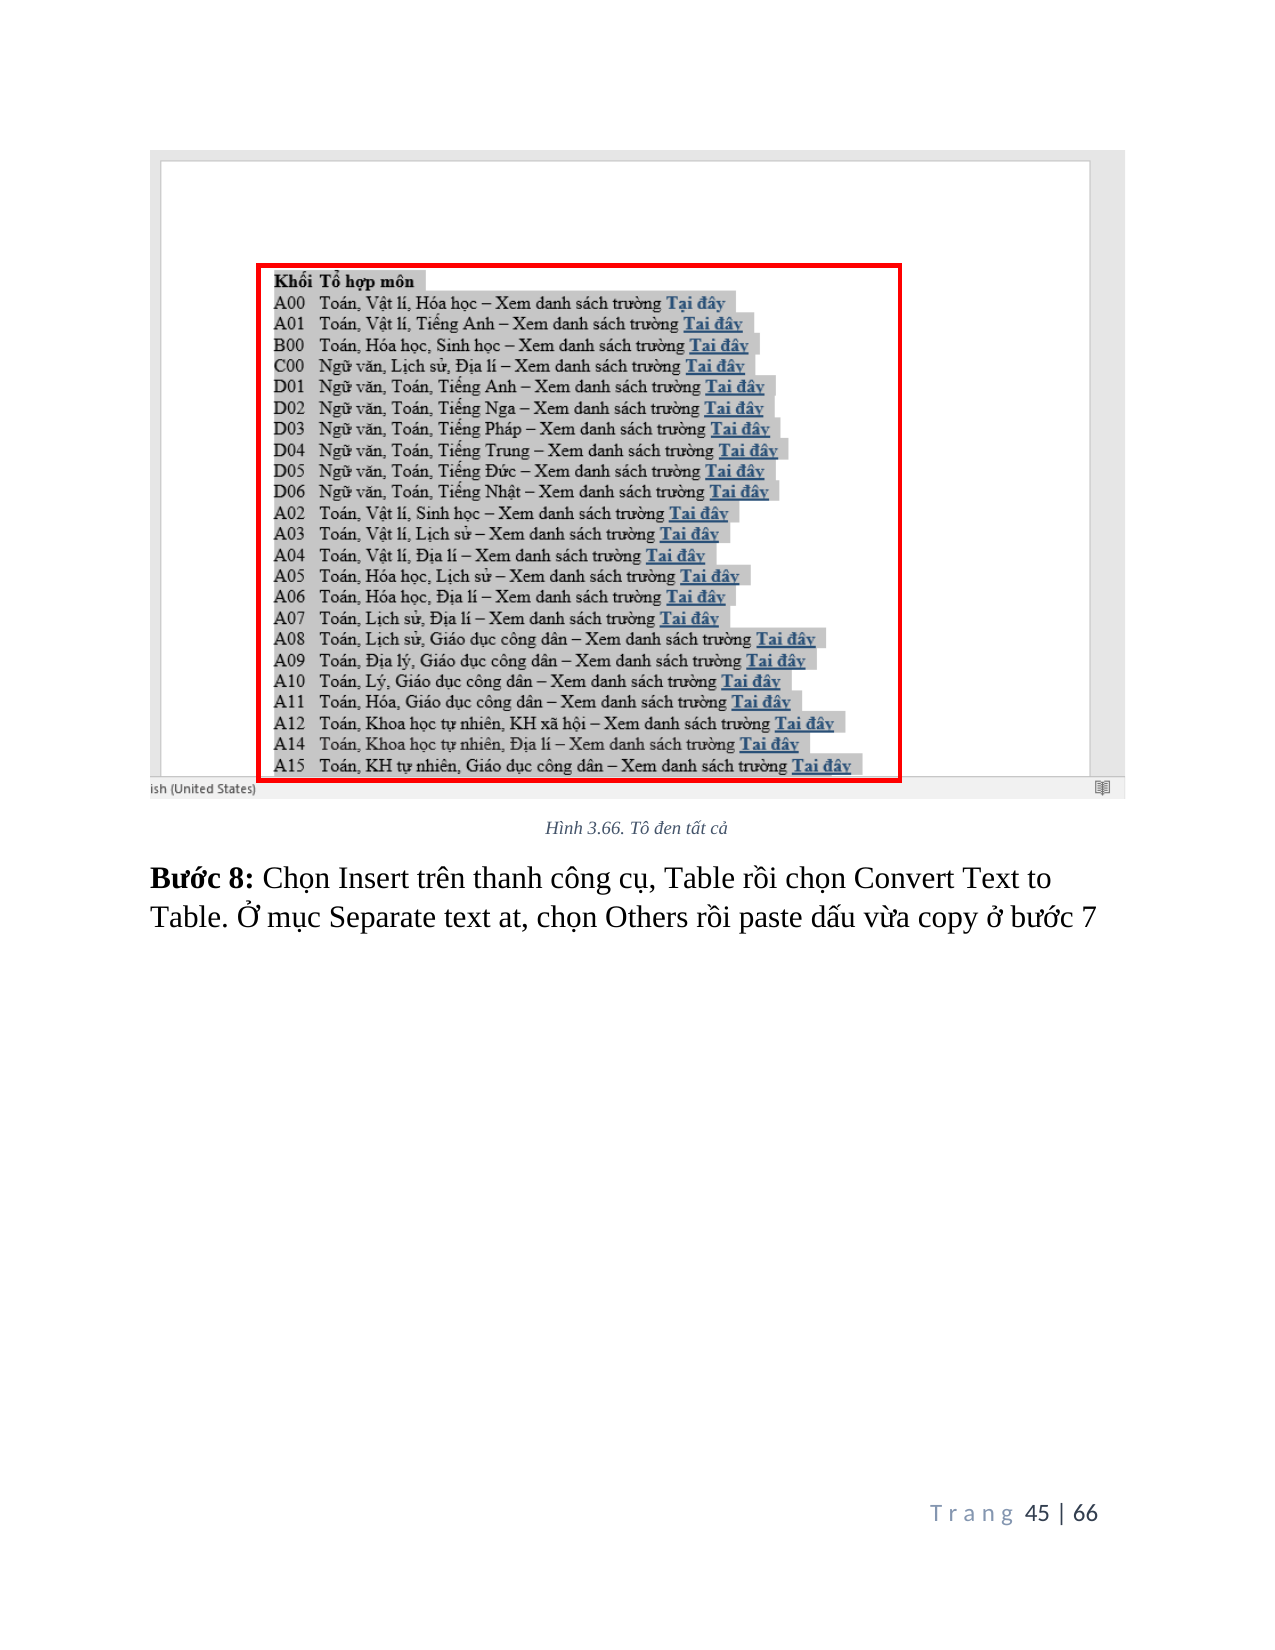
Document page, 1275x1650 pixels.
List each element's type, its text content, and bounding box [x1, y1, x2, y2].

picture [150, 150, 1125, 799]
text Bước 8: Chọn Insert trên thanh công cụ, Table rồi chọn Convert Text to Table. Ở mục Separate text at, chọn Others rồi paste dấu vừa copy ở bước 7 [150, 859, 1125, 934]
